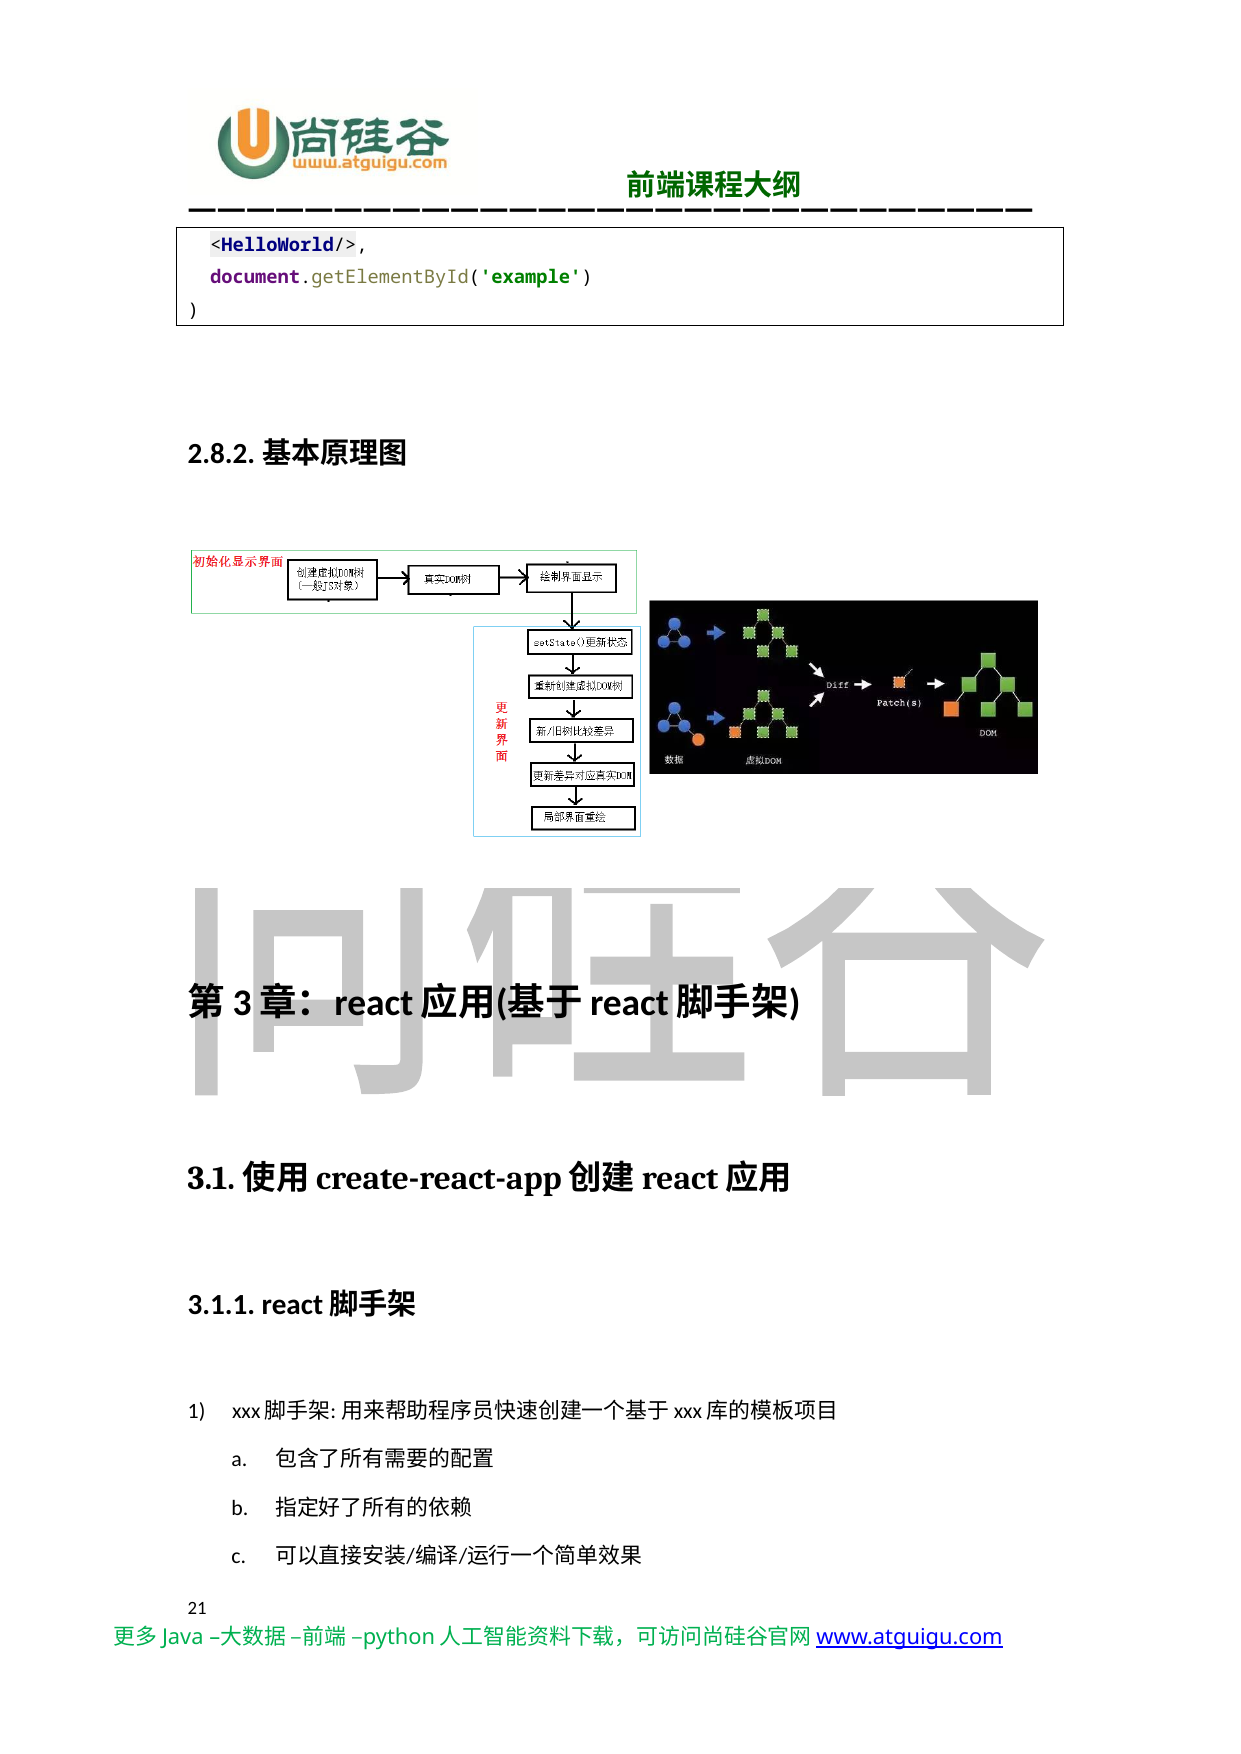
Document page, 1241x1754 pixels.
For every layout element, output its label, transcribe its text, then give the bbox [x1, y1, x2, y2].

subtitle 3.1.1. react脚手架 [187, 1269, 1053, 1334]
subtitle 第3章：react应用(基于react脚手架) [187, 967, 1053, 1032]
list 包含了所有需要的配置 [231, 1441, 1053, 1473]
list 指定好了所有的依赖 [231, 1489, 1053, 1522]
subtitle 3.1. 使用create-react-app创建react应用 [187, 1142, 1053, 1207]
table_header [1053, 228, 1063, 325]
list xxx脚手架: 用来帮助程序员快速创建一个基于xxx库的模板项目 [187, 1392, 1053, 1425]
picture [187, 88, 479, 195]
picture [187, 541, 1053, 888]
subtitle 2.8.2. 基本原理图 [187, 418, 1053, 483]
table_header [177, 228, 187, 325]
list 可以直接安装/编译/运行一个简单效果 [231, 1537, 1053, 1570]
